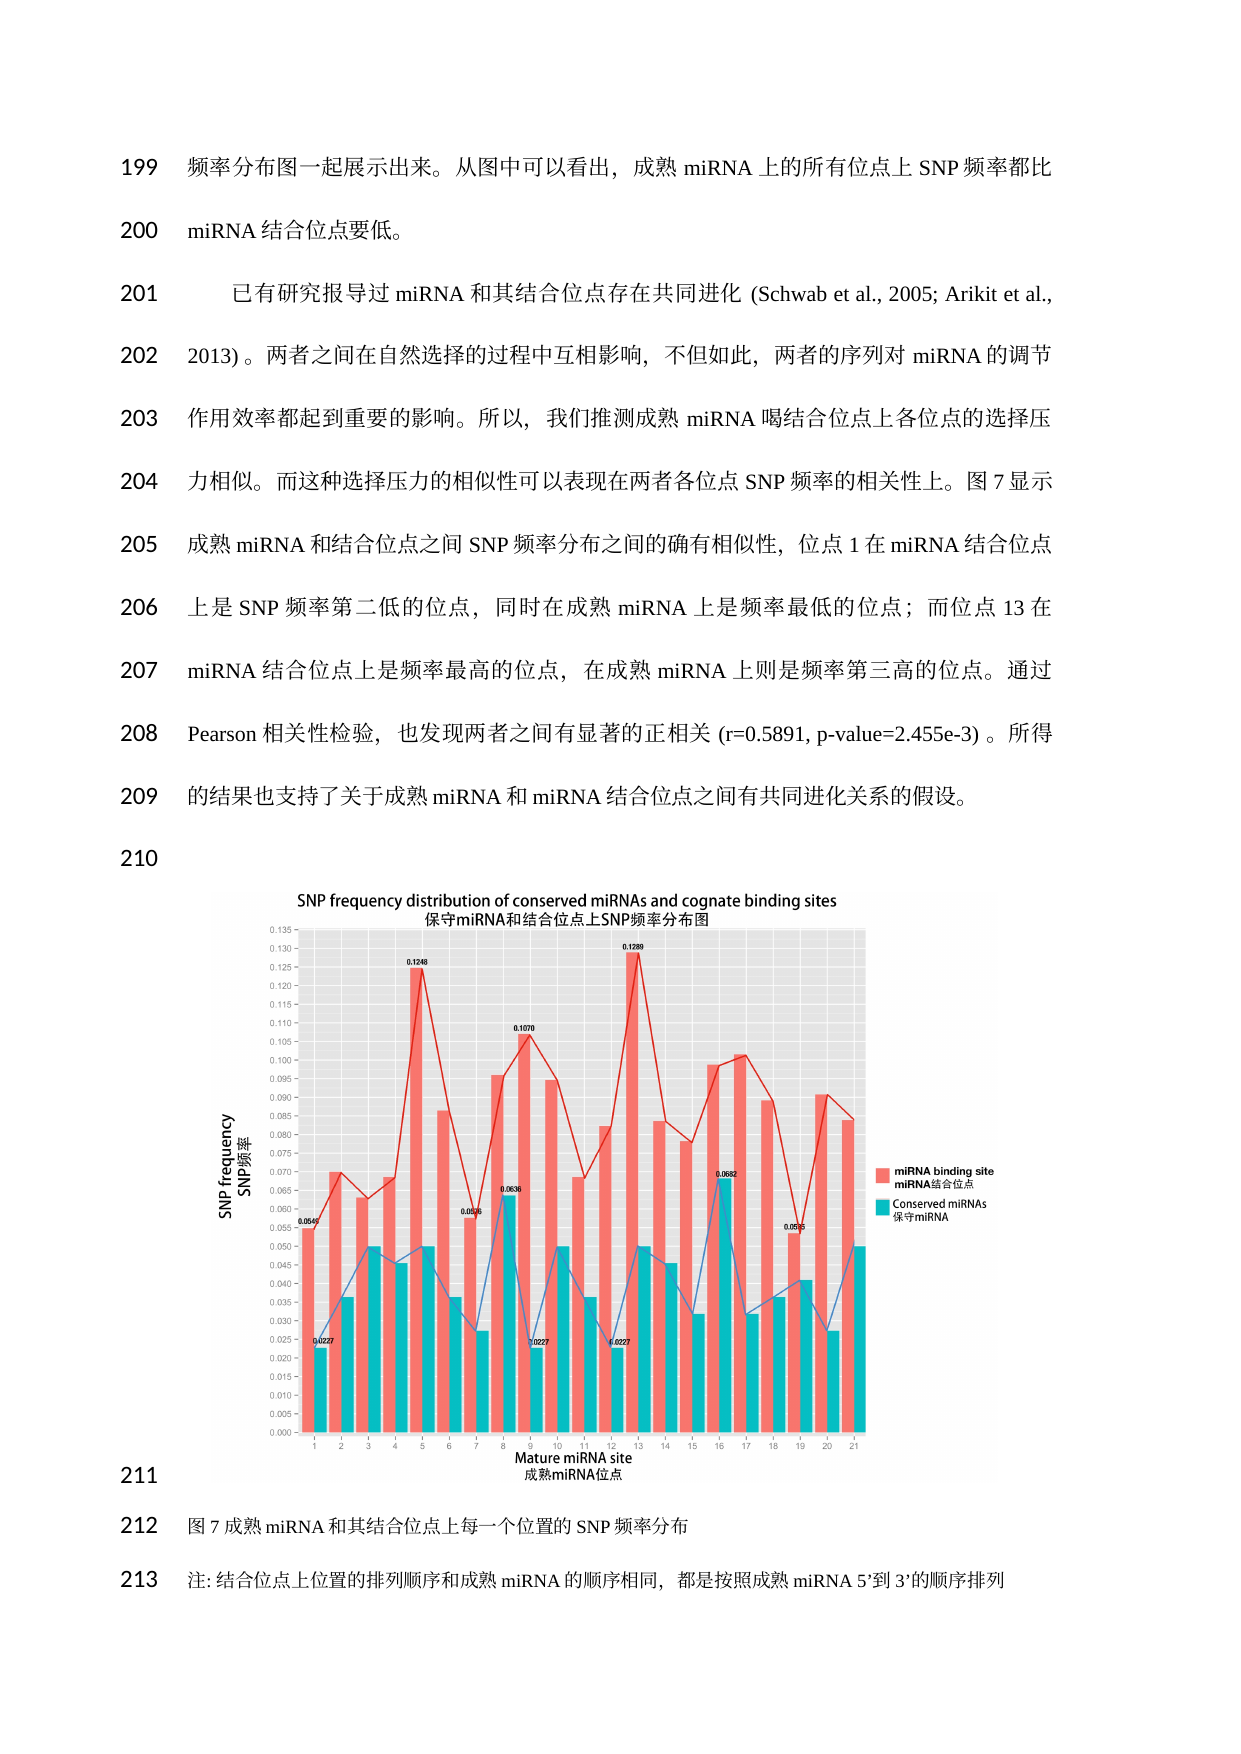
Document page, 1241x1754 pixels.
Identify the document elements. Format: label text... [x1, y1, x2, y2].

text 图7 成熟miRNA和其结合位点上每一个位置的SNP频率分布 [187, 1512, 1053, 1539]
text 注: 结合位点上位置的排列顺序和成熟miRNA的顺序相同，都是按照成熟miRNA 5’到3’的顺序排列 [187, 1566, 1053, 1593]
text 已有研究报导过miRNA和其结合位点存在共同进化 (Schwab et al., 2005; Arikit et al., 2013) 。两者之间在自然选择的过程中互相影响，不但如此，两者的序列对miRNA的调节作用效率都起到重要的影响。所以，我们推测成熟miRNA喝结合位点上各位点的选择压力相似。而这种选择压力的相似性可以表现在两者各位点SNP频率的相关性上。图7显示成熟miRNA和结合位点之间SNP频率分布之间的确有相似性，位点1在miRNA结合位点上是SNP频率第二低的位点，同时在成熟miRNA上是频率最低的位点；而位点13在miRNA结合位点上是频率最高的位点，在成熟miRNA上则是频率第三高的位点。通过Pearson相关性检验，也发现两者之间有显著的正相关 (r=0.5891, p-value=2.455e-3) 。所得的结果也支持了关于成熟miRNA和miRNA结合位点之间有共同进化关系的假设。 [187, 276, 1053, 811]
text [187, 150, 1053, 244]
picture [211, 892, 998, 1483]
